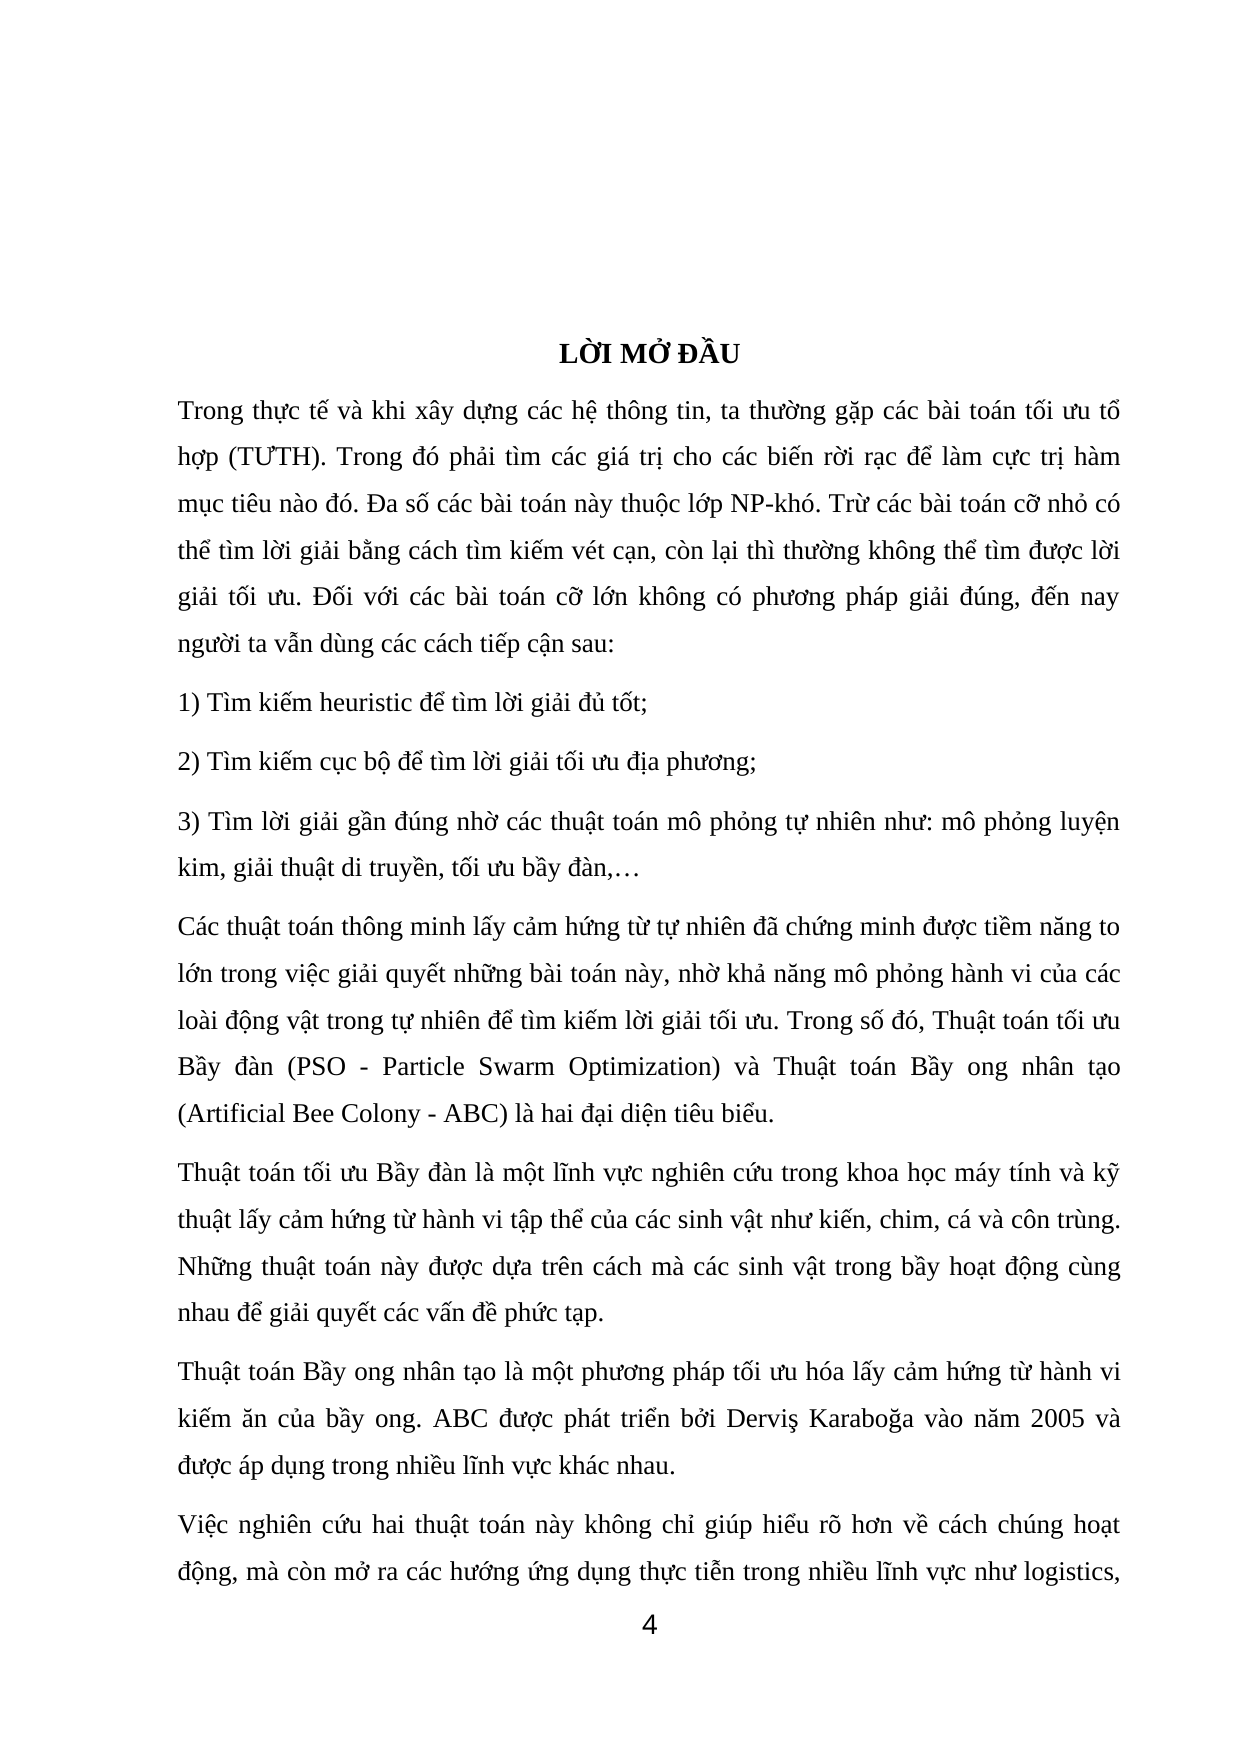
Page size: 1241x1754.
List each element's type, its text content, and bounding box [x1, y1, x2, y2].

text 2) Tìm kiếm cục bộ để tìm lời giải tối ưu địa phương; [177, 745, 1122, 777]
text Thuật toán Bầy ong nhân tạo là một phương pháp tối ưu hóa lấy cảm hứng từ hành vi kiếm ăn của bầy ong. ABC được phát triển bởi Derviş Karaboğa vào năm 2005 và được áp dụng trong nhiều lĩnh vực khác nhau. [177, 1355, 1122, 1480]
text 1) Tìm kiếm heuristic để tìm lời giải đủ tốt; [177, 686, 1122, 717]
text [177, 1508, 1122, 1586]
text 3) Tìm lời giải gần đúng nhờ các thuật toán mô phỏng tự nhiên như: mô phỏng luyện kim, giải thuật di truyền, tối ưu bầy đàn,… [177, 804, 1122, 882]
text Các thuật toán thông minh lấy cảm hứng từ tự nhiên đã chứng minh được tiềm năng to lớn trong việc giải quyết những bài toán này, nhờ khả năng mô phỏng hành vi của các loài động vật trong tự nhiên để tìm kiếm lời giải tối ưu. Trong số đó, Thuật toán tối ưu Bầy đàn (PSO - Particle Swarm Optimization) và Thuật toán Bầy ong nhân tạo (Artificial Bee Colony - ABC) là hai đại diện tiêu biểu. [177, 910, 1122, 1128]
text Thuật toán tối ưu Bầy đàn là một lĩnh vực nghiên cứu trong khoa học máy tính và kỹ thuật lấy cảm hứng từ hành vi tập thể của các sinh vật như kiến, chim, cá và côn trùng. Những thuật toán này được dựa trên cách mà các sinh vật trong bầy hoạt động cùng nhau để giải quyết các vấn đề phức tạp. [177, 1156, 1122, 1327]
text Trong thực tế và khi xây dựng các hệ thông tin, ta thường gặp các bài toán tối ưu tổ hợp (TƯTH). Trong đó phải tìm các giá trị cho các biến rời rạc để làm cực trị hàm mục tiêu nào đó. Đa số các bài toán này thuộc lớp NP-khó. Trừ các bài toán cỡ nhỏ có thể tìm lời giải bằng cách tìm kiếm vét cạn, còn lại thì thường không thể tìm được lời giải tối ưu. Đối với các bài toán cỡ lớn không có phương pháp giải đúng, đến nay người ta vẫn dùng các cách tiếp cận sau: [177, 394, 1122, 658]
subtitle LỜI MỞ ĐẦU [177, 336, 1122, 369]
